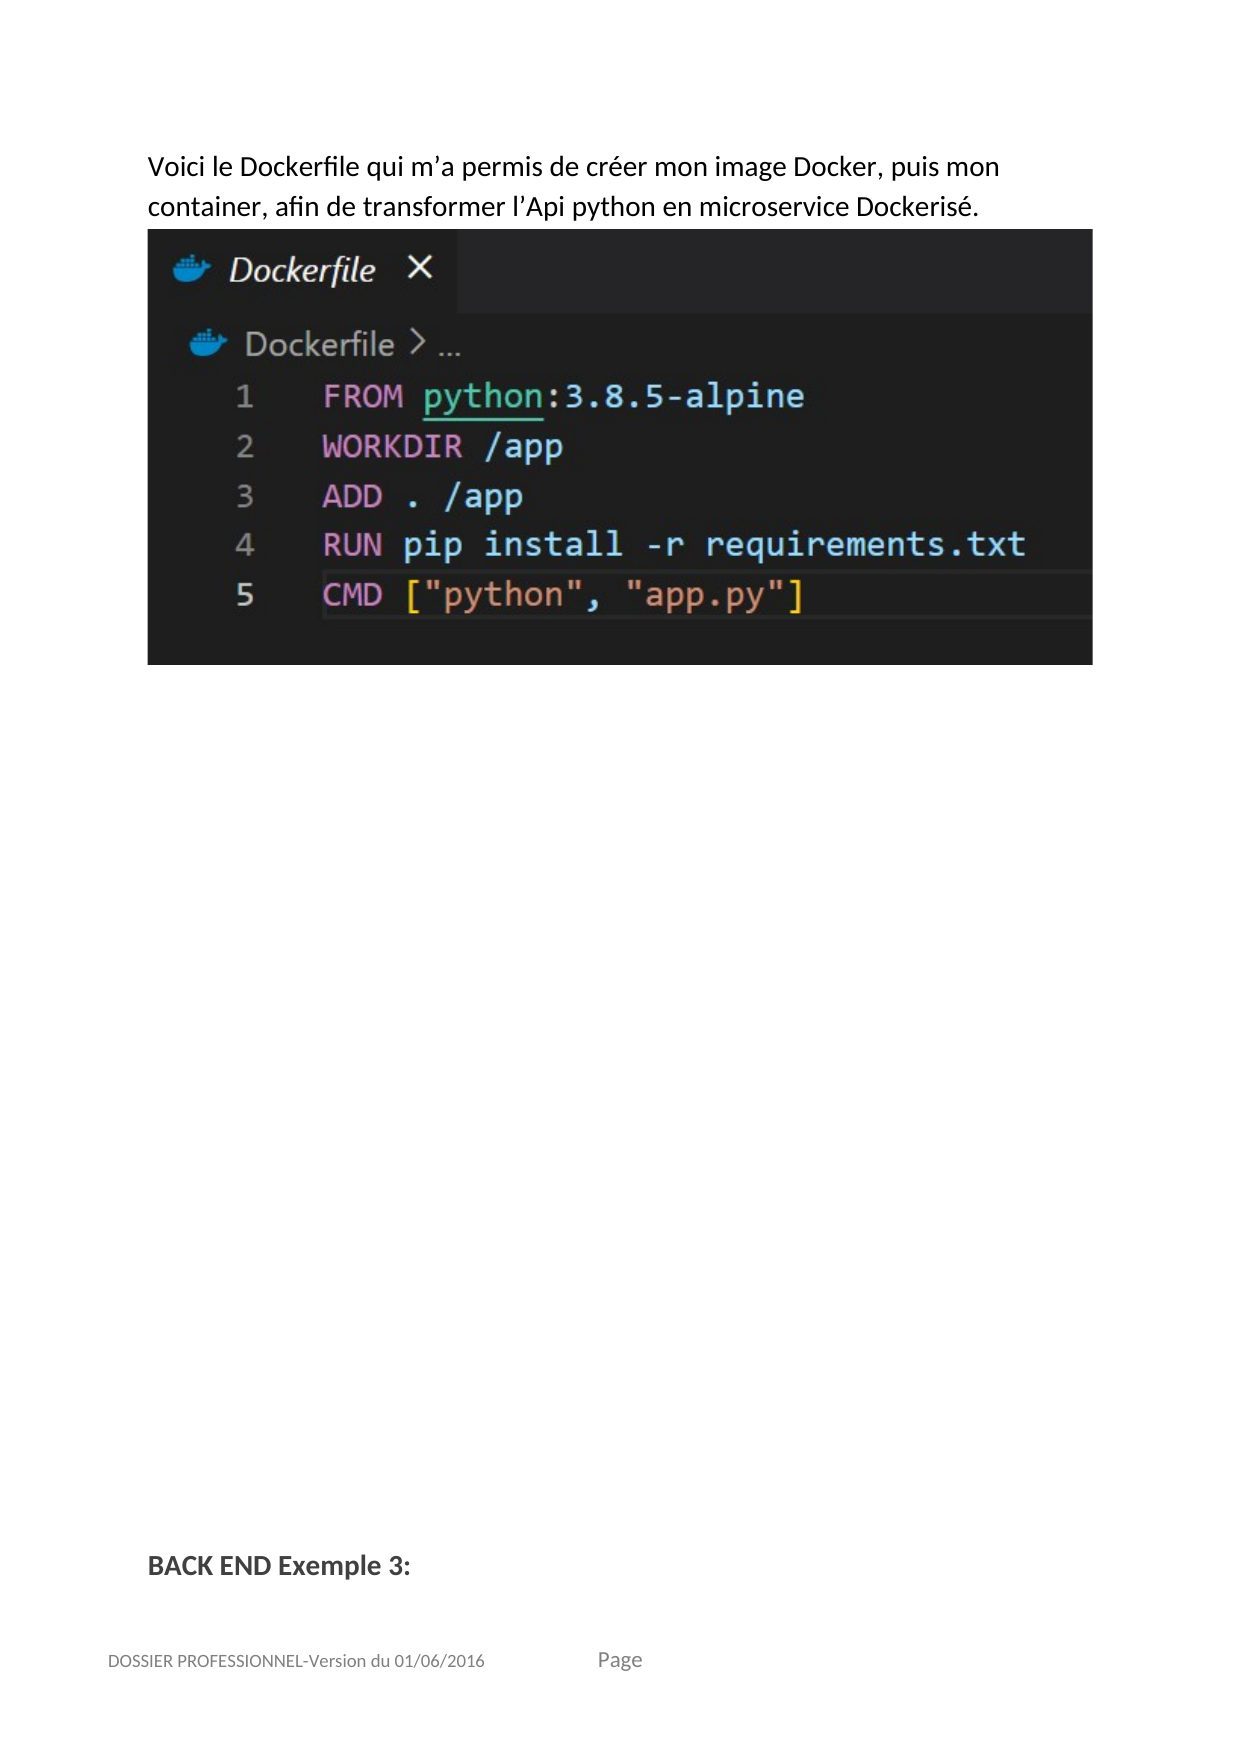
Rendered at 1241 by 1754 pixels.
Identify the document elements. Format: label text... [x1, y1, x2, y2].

text Voici le Dockerfile qui m’a permis de créer mon image Docker, puis mon container, afin de transformer l’Api python en microservice Dockerisé. [148, 148, 1093, 224]
text BACK END Exemple 3: [148, 1547, 1093, 1582]
picture [147, 229, 1093, 665]
